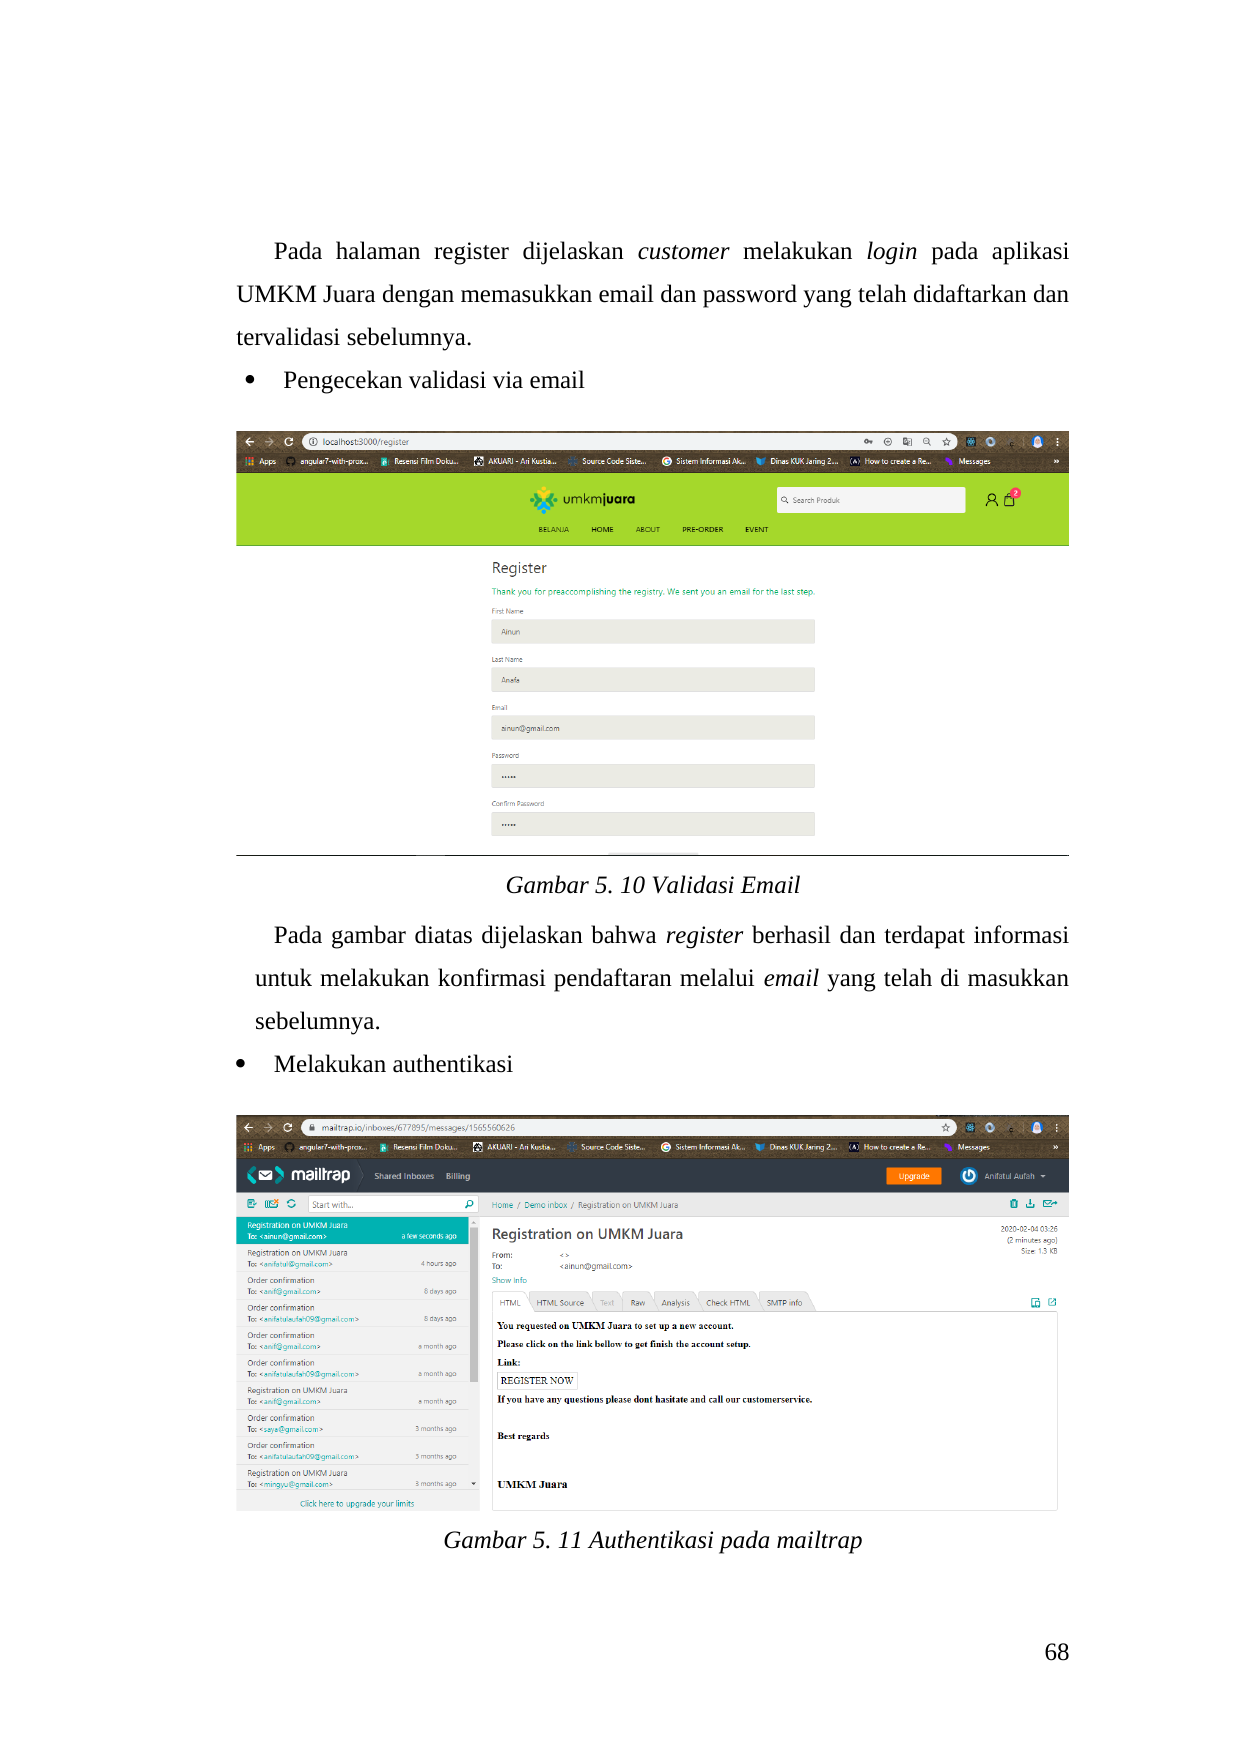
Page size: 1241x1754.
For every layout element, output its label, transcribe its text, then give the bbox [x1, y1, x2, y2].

picture [236, 1115, 1069, 1511]
text Gambar 5. 10 Validasi Email [236, 870, 1069, 899]
text Gambar 5. 11 Authentikasi pada mailtrap [236, 1525, 1069, 1553]
picture [236, 431, 1069, 856]
list Pada gambar diatas dijelaskan bahwa register berhasil dan terdapat informasi untuk melakukan konfirmasi pendaftaran melalui email yang telah di masukkan sebelumnya. [255, 920, 1069, 1035]
list Pengecekan validasi via email [236, 366, 1069, 394]
text Pada halaman register dijelaskan customer melakukan login pada aplikasi UMKM Juara dengan memasukkan email dan password yang telah didaftarkan dan tervalidasi sebelumnya. [236, 236, 1069, 351]
list Melakukan authentikasi [236, 1049, 1069, 1078]
